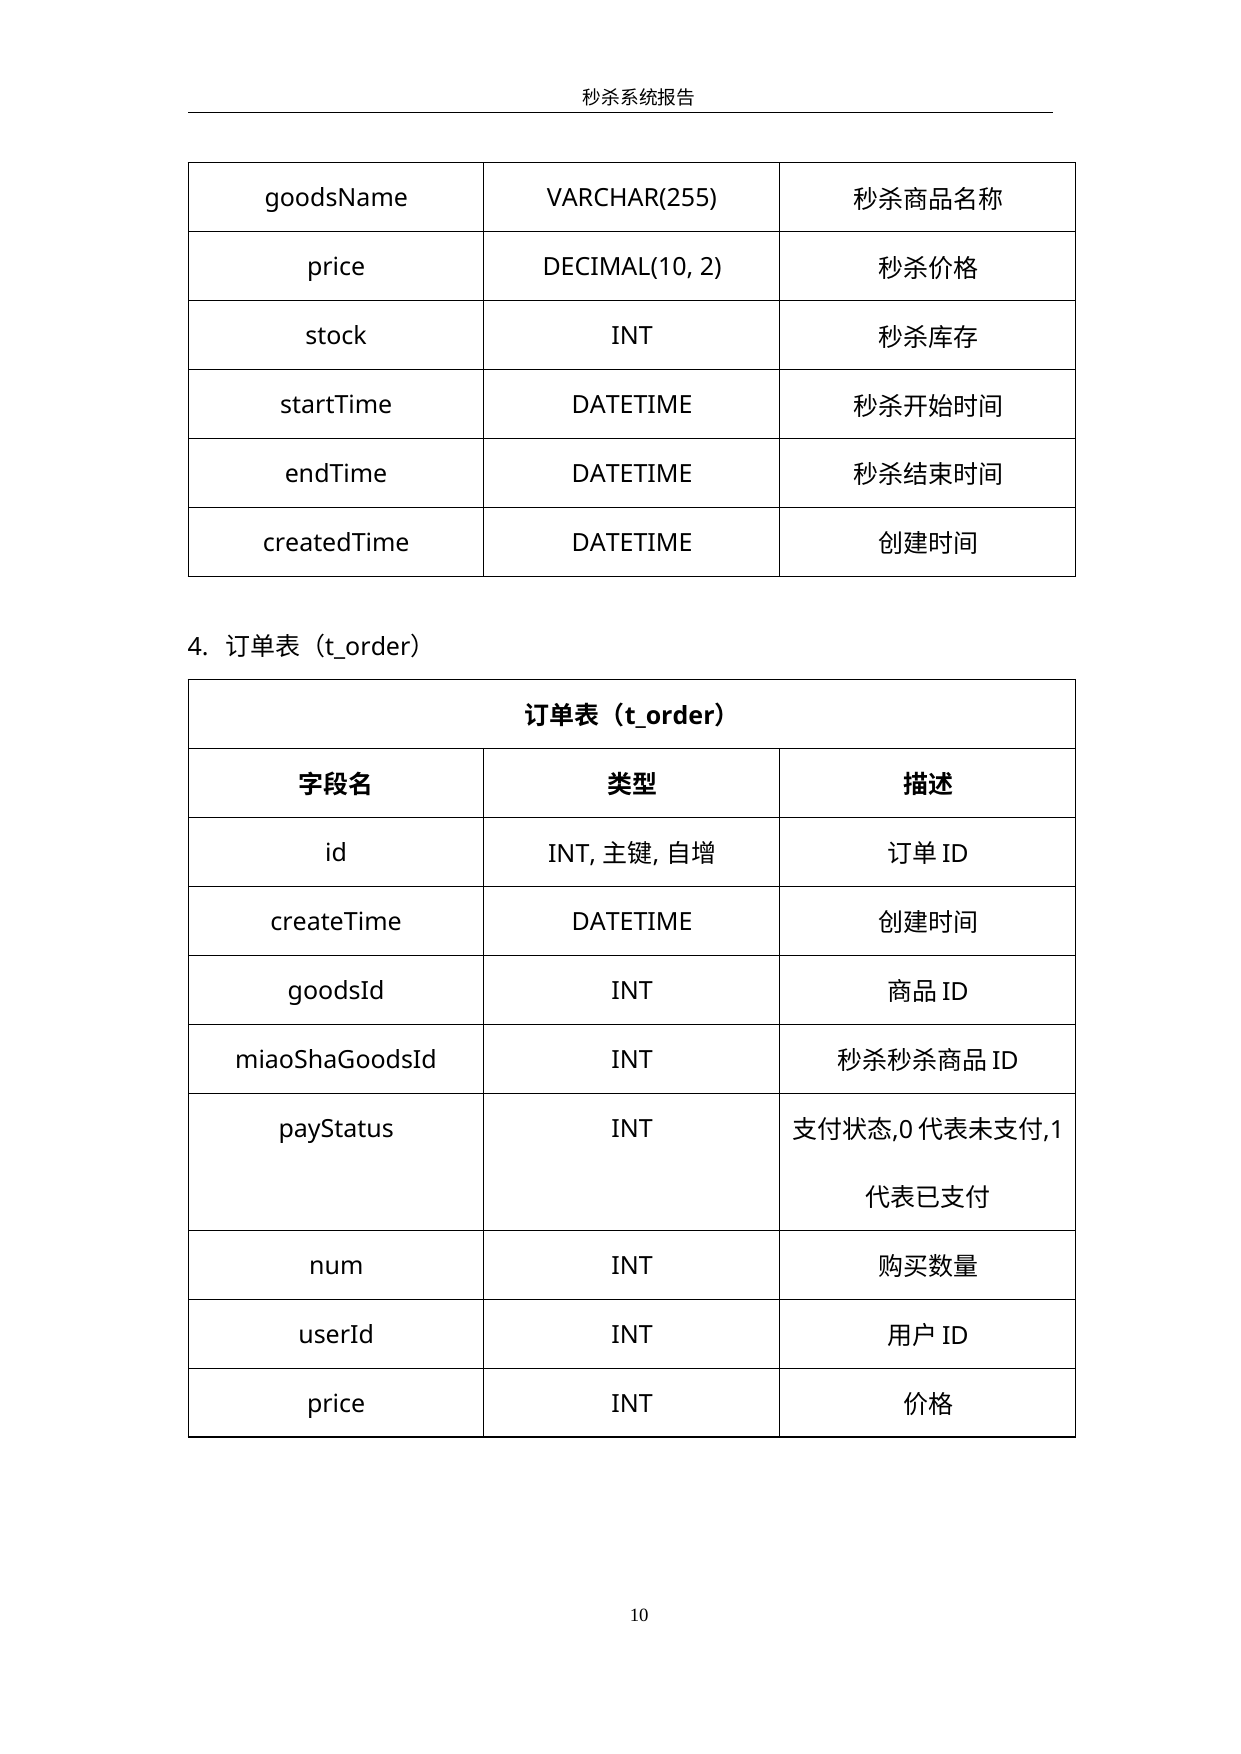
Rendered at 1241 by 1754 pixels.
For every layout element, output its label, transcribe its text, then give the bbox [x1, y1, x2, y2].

table_cell 秒杀商品名称 [780, 163, 1075, 231]
table_cell num [189, 1231, 483, 1298]
table_cell 秒杀库存 [780, 301, 1075, 369]
table_cell DATETIME [484, 439, 779, 507]
table_cell 描述 [780, 749, 1075, 817]
table_cell 购买数量 [780, 1231, 1075, 1298]
table_cell goodsName [189, 163, 483, 231]
table_cell DECIMAL(10, 2) [484, 232, 779, 300]
table_cell 商品ID [780, 956, 1075, 1024]
table_cell 秒杀结束时间 [780, 439, 1075, 507]
table_cell INT, 主键, 自增 [484, 818, 779, 886]
table_cell 类型 [484, 749, 779, 817]
table_cell endTime [189, 439, 483, 507]
table_cell INT [484, 1025, 779, 1093]
table_cell 秒杀开始时间 [780, 370, 1075, 438]
table_cell INT [484, 1094, 779, 1229]
table_cell startTime [189, 370, 483, 438]
table_cell 创建时间 [780, 508, 1075, 576]
table_cell 创建时间 [780, 887, 1075, 955]
table_cell DATETIME [484, 370, 779, 438]
table_cell INT [484, 1369, 779, 1436]
table_cell payStatus [189, 1094, 483, 1229]
table_cell 支付状态,0代表未支付,1代表已支付 [780, 1094, 1075, 1229]
table_cell 订单ID [780, 818, 1075, 886]
table_cell price [189, 232, 483, 300]
table_cell 价格 [780, 1369, 1075, 1436]
list 订单表（t_order） [187, 611, 1053, 679]
table_cell miaoShaGoodsId [189, 1025, 483, 1093]
table_cell INT [484, 1300, 779, 1367]
table_cell userId [189, 1300, 483, 1367]
table_cell createTime [189, 887, 483, 955]
table_cell 用户ID [780, 1300, 1075, 1367]
table_cell price [189, 1369, 483, 1436]
table_cell INT [484, 956, 779, 1024]
table_cell DATETIME [484, 508, 779, 576]
table_header 订单表（t_order） [189, 680, 1075, 748]
table_cell INT [484, 1231, 779, 1298]
table_cell DATETIME [484, 887, 779, 955]
table_cell createdTime [189, 508, 483, 576]
table_cell 秒杀秒杀商品ID [780, 1025, 1075, 1093]
table_cell VARCHAR(255) [484, 163, 779, 231]
table_cell 字段名 [189, 749, 483, 817]
table_cell stock [189, 301, 483, 369]
table_cell INT [484, 301, 779, 369]
table_cell 秒杀价格 [780, 232, 1075, 300]
table_cell goodsId [189, 956, 483, 1024]
table_cell id [189, 818, 483, 886]
